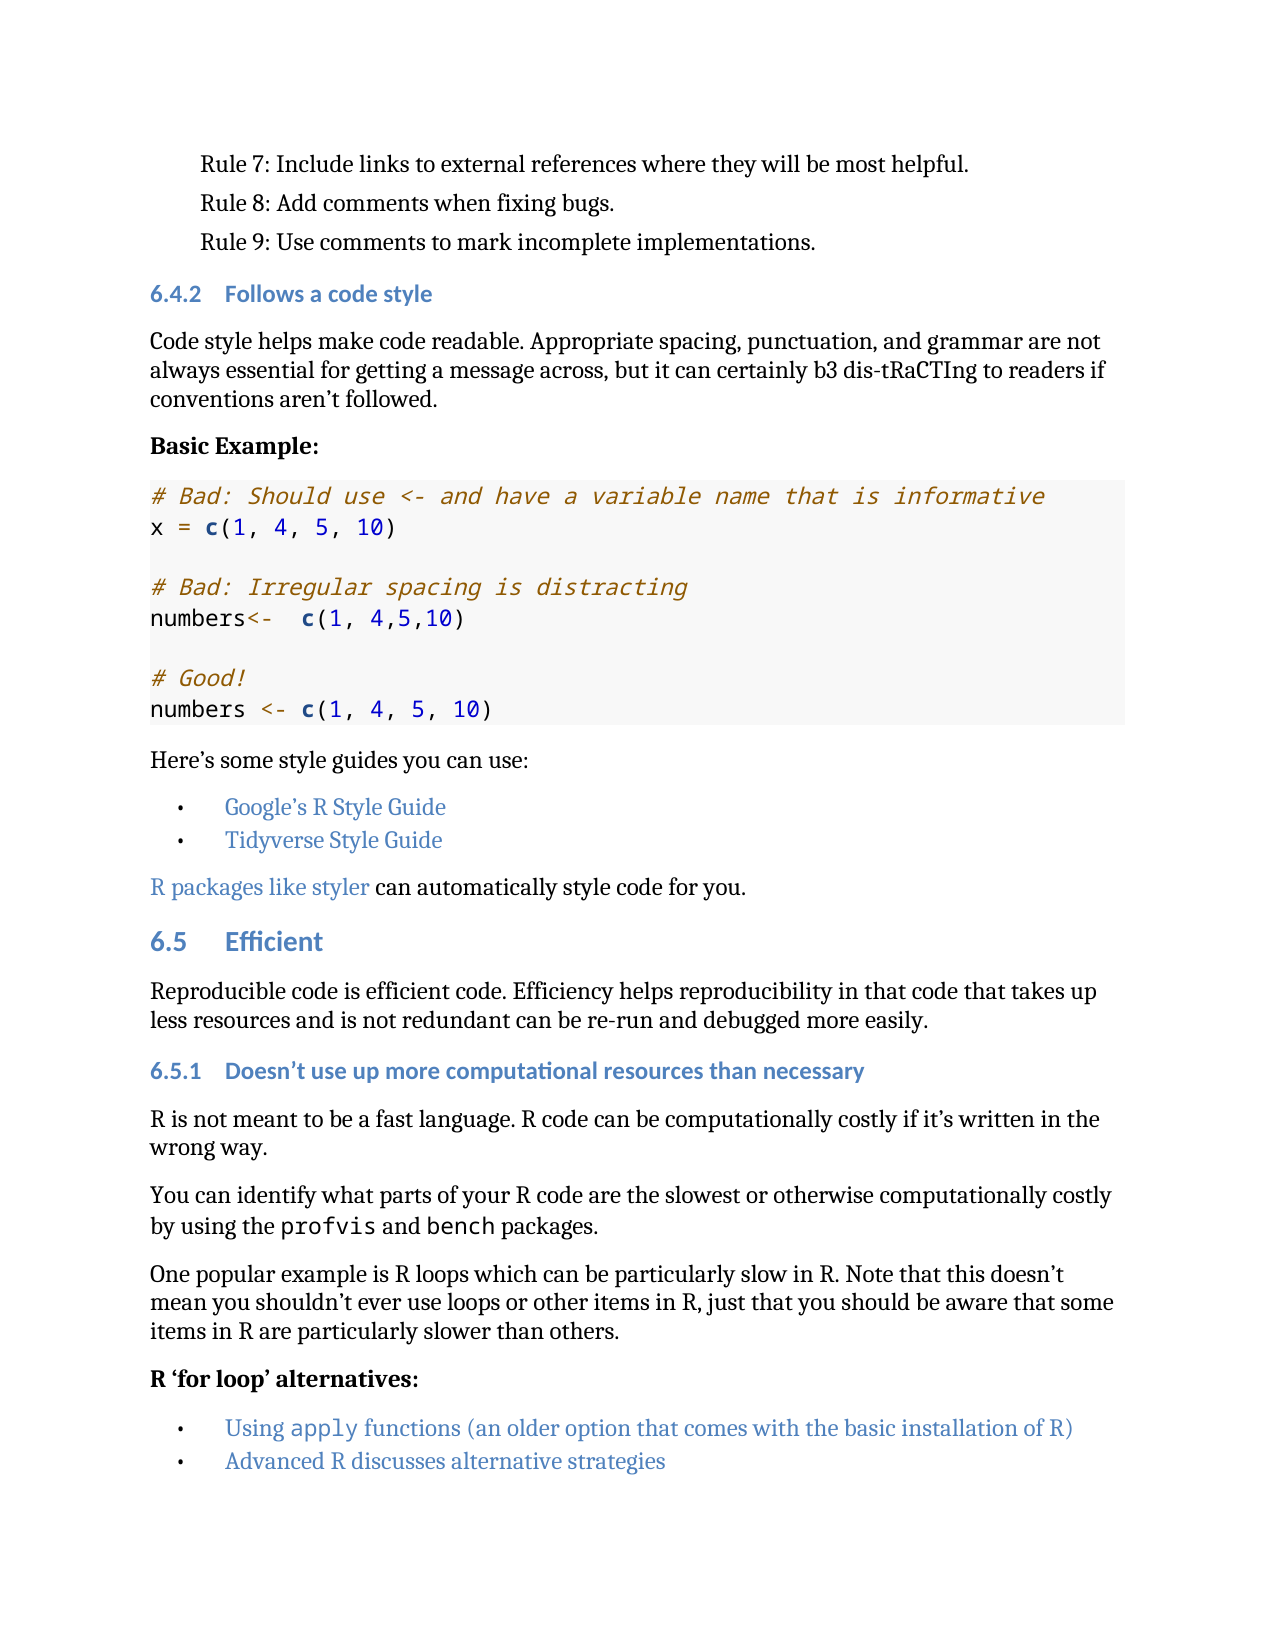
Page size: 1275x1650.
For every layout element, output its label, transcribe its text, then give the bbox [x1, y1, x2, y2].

text Reproducible code is efficient code. Efficiency helps reproducibility in that code that takes up less resources and is not redundant can be re-run and debugged more easily. [150, 977, 1125, 1034]
text You can identify what parts of your R code are the slowest or otherwise computationally costly by using the profvis and bench packages. [150, 1181, 1125, 1241]
list Advanced R discusses alternative strategies [175, 1447, 1125, 1476]
text R ‘for loop’ alternatives: [150, 1364, 1125, 1393]
text # Bad: Should use <- and have a variable name that is informative x = c(1, 4, 5, 10) # Bad: Irregular spacing is distracting numbers<- c(1, 4,5,10) # Good! numbers <- c(1, 4, 5, 10) [150, 480, 1125, 725]
list Google’s R Style Guide [175, 793, 1125, 822]
list Using apply functions (an older option that comes with the basic installation of R) [175, 1412, 1125, 1443]
text Basic Example: [150, 432, 1125, 461]
text R is not meant to be a fast language. R code can be computationally costly if it’s written in the wrong way. [150, 1104, 1125, 1162]
subtitle 6.4.2 Follows a code style [150, 278, 1125, 308]
subtitle 6.5 Efficient [150, 923, 1125, 958]
text Here’s some style guides you can use: [150, 746, 1125, 774]
text Code style helps make code readable. Appropriate spacing, punctuation, and grammar are not always essential for getting a message across, but it can certainly b3 dis-tRaCTIng to readers if conventions aren’t followed. [150, 327, 1125, 413]
text R packages like styler can automatically style code for you. [150, 873, 1125, 902]
text One popular example is R loops which can be particularly slow in R. Note that this doesn’t mean you shouldn’t ever use loops or other items in R, just that you should be aware that some items in R are particularly slower than others. [150, 1259, 1125, 1346]
subtitle 6.5.1 Doesn’t use up more computational resources than necessary [150, 1055, 1125, 1086]
text Rule 8: Add comments when fixing bugs. [200, 189, 1075, 218]
text Rule 9: Use comments to mark incomplete implementations. [200, 228, 1075, 257]
text Rule 7: Include links to external references where they will be most helpful. [200, 150, 1075, 179]
list Tidyverse Style Guide [175, 826, 1125, 854]
